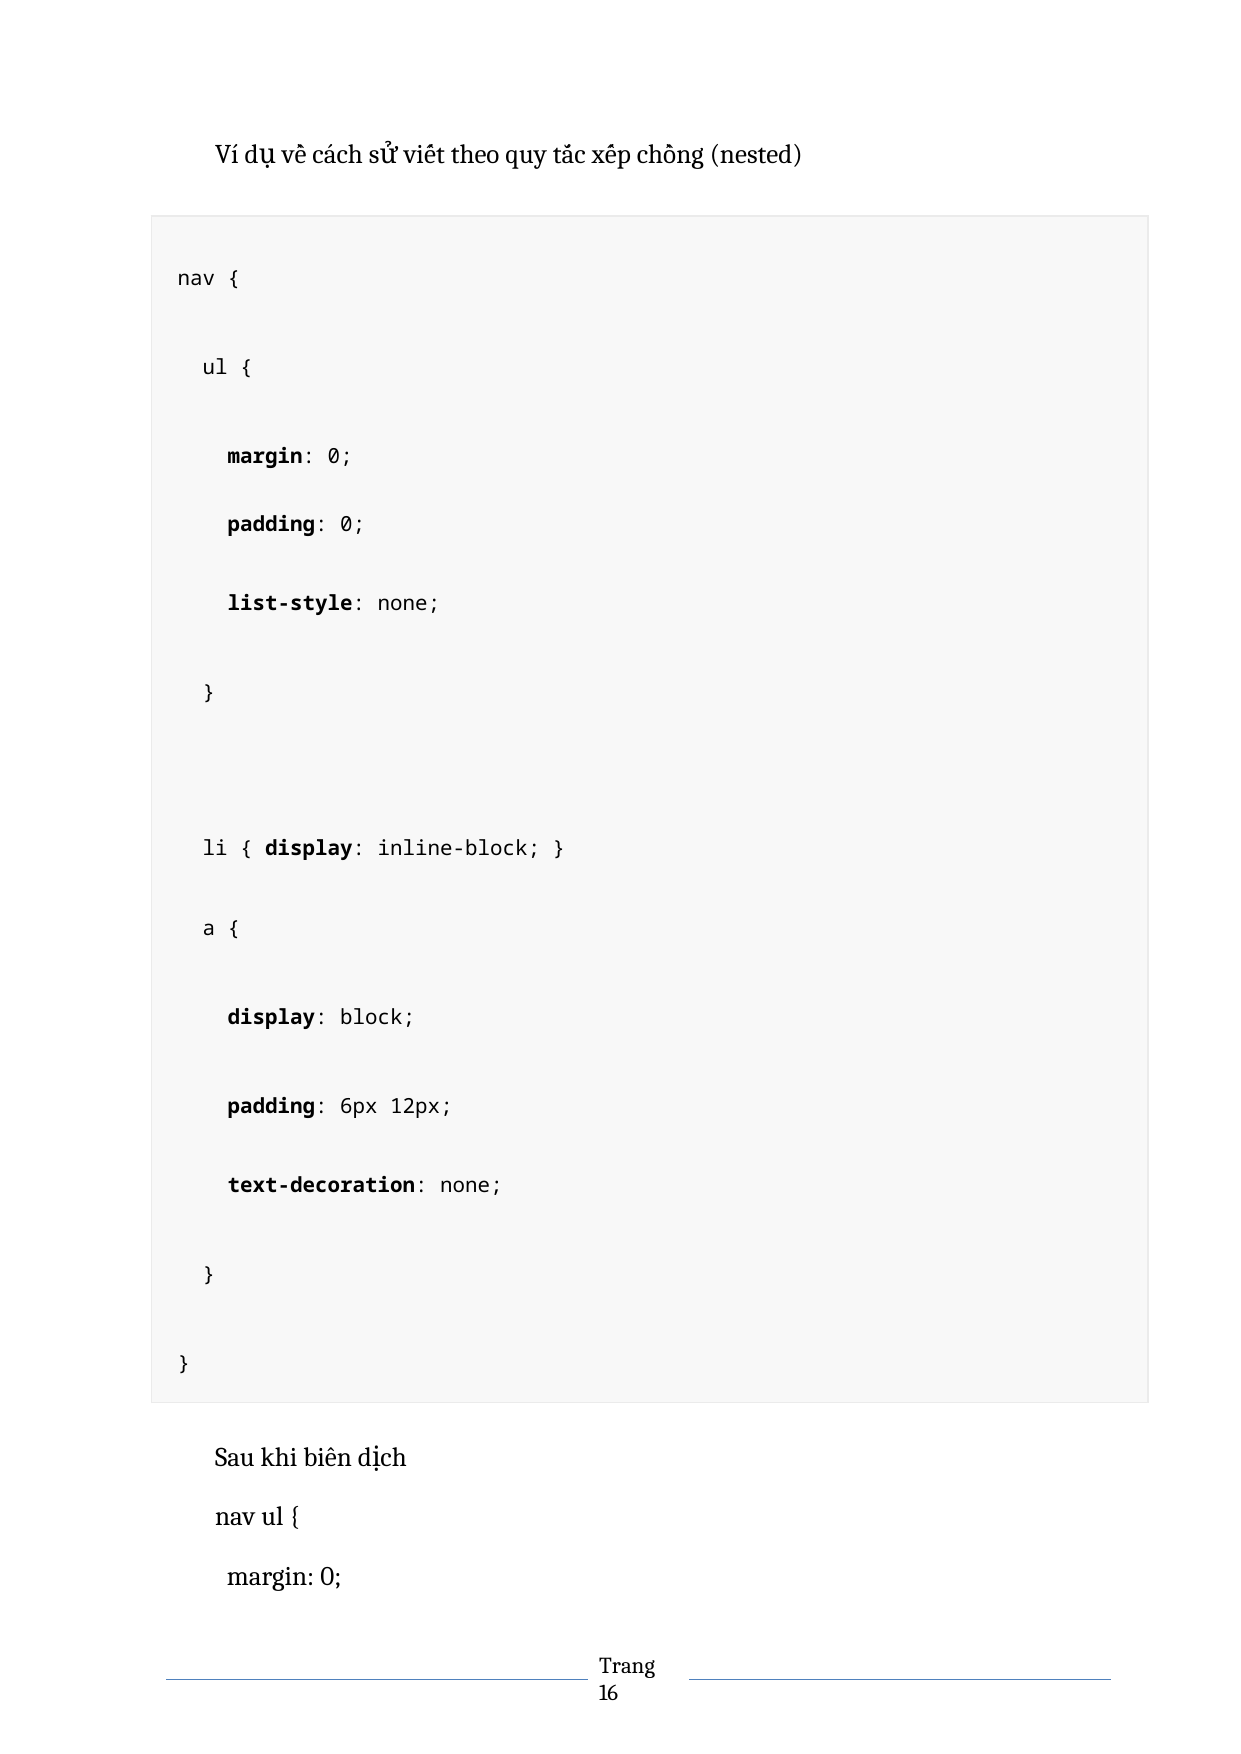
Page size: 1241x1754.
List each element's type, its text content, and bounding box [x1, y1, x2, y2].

text nav { [152, 217, 1147, 292]
text } [152, 1211, 1147, 1287]
text } [152, 1300, 1147, 1402]
text text-decoration: none; [152, 1122, 1147, 1198]
text Ví dụ về cách sử viết theo quy tắc xếp chồng (nested) [215, 139, 1122, 170]
text padding: 6px 12px; [152, 1043, 1147, 1119]
text list-style: none; [152, 540, 1147, 616]
text padding: 0; [152, 482, 1147, 537]
text li { display: inline-block; } [152, 807, 1147, 862]
text ul { [152, 304, 1147, 381]
text nav ul { [215, 1501, 1122, 1532]
text margin: 0; [215, 1561, 1122, 1592]
text display: block; [152, 954, 1147, 1030]
text } [152, 629, 1147, 705]
text Sau khi biên dịch [215, 1442, 1122, 1473]
text margin: 0; [152, 393, 1147, 470]
text a { [152, 864, 1147, 941]
